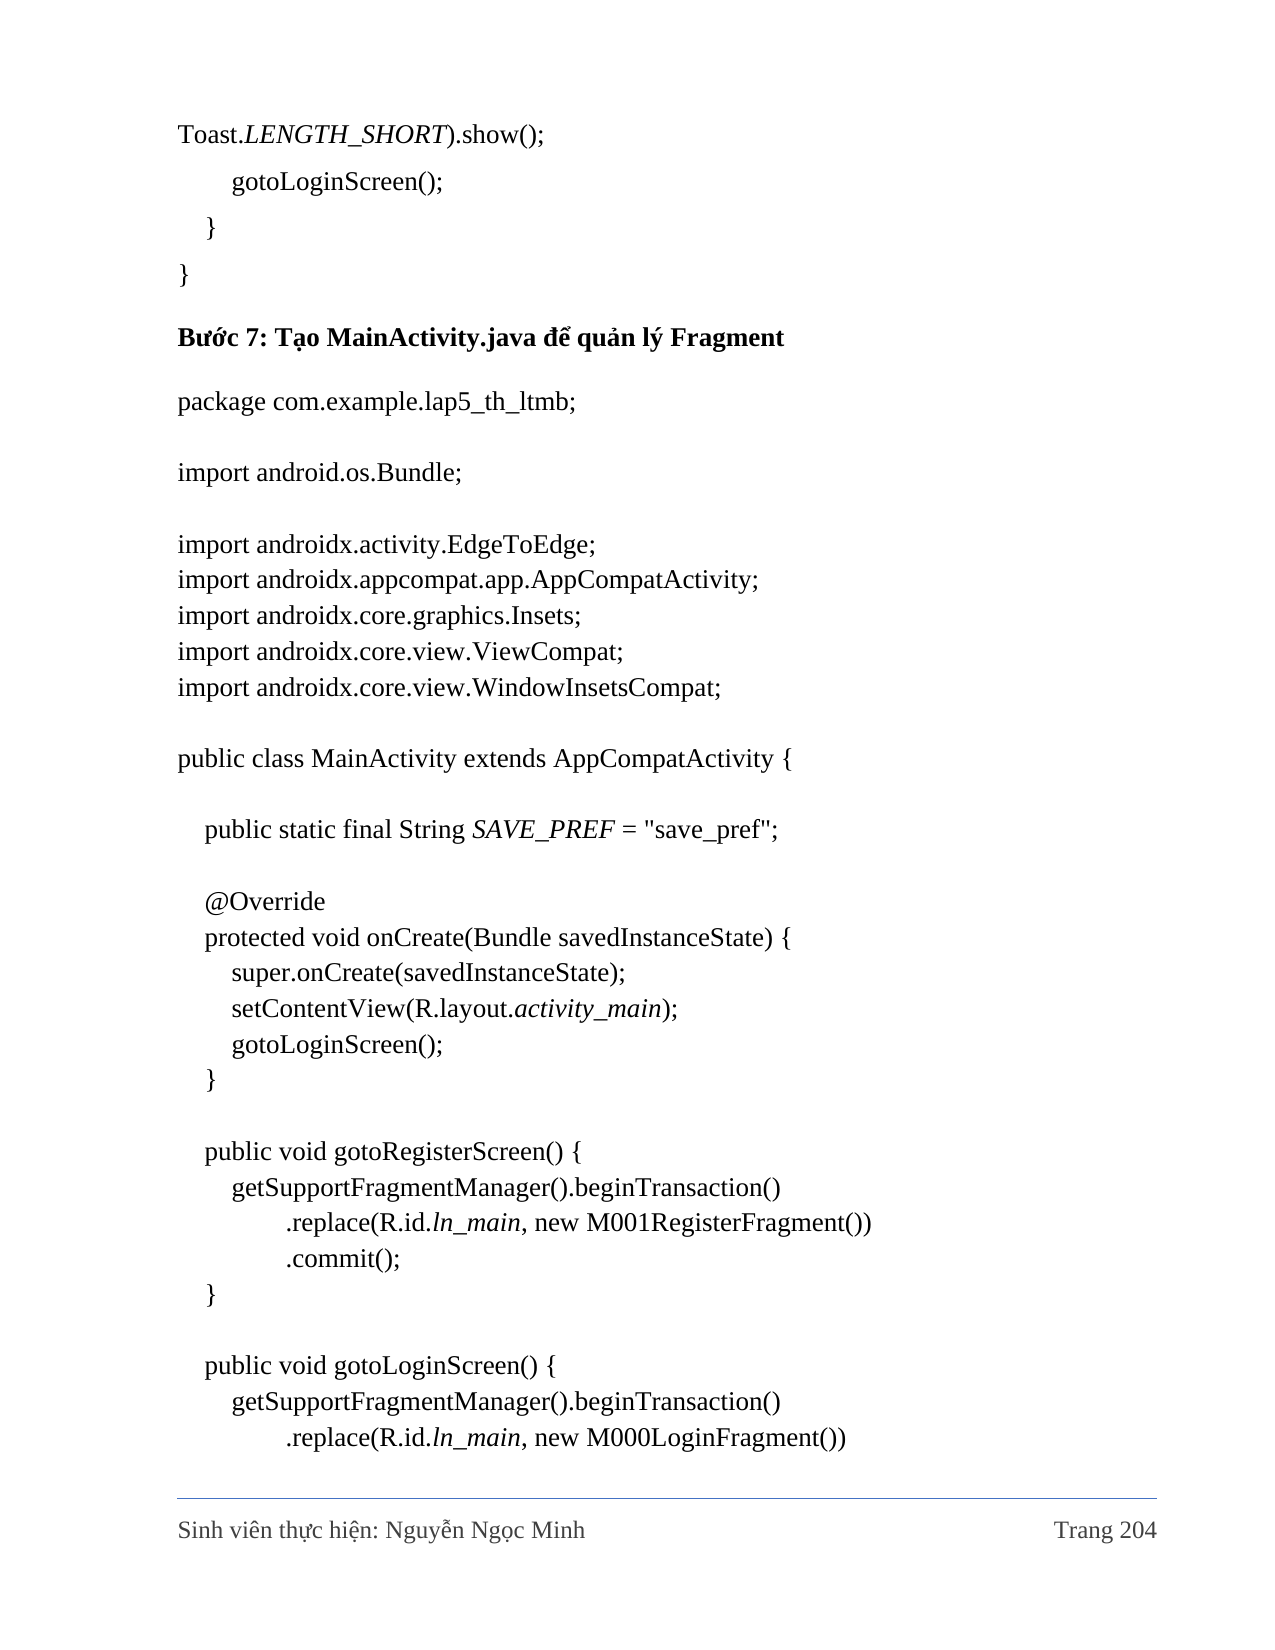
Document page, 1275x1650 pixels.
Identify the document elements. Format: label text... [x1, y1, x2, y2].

text Bước 7: Tạo MainActivity.java để quản lý Fragment [177, 321, 1157, 353]
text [177, 385, 1157, 1452]
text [177, 118, 1157, 289]
